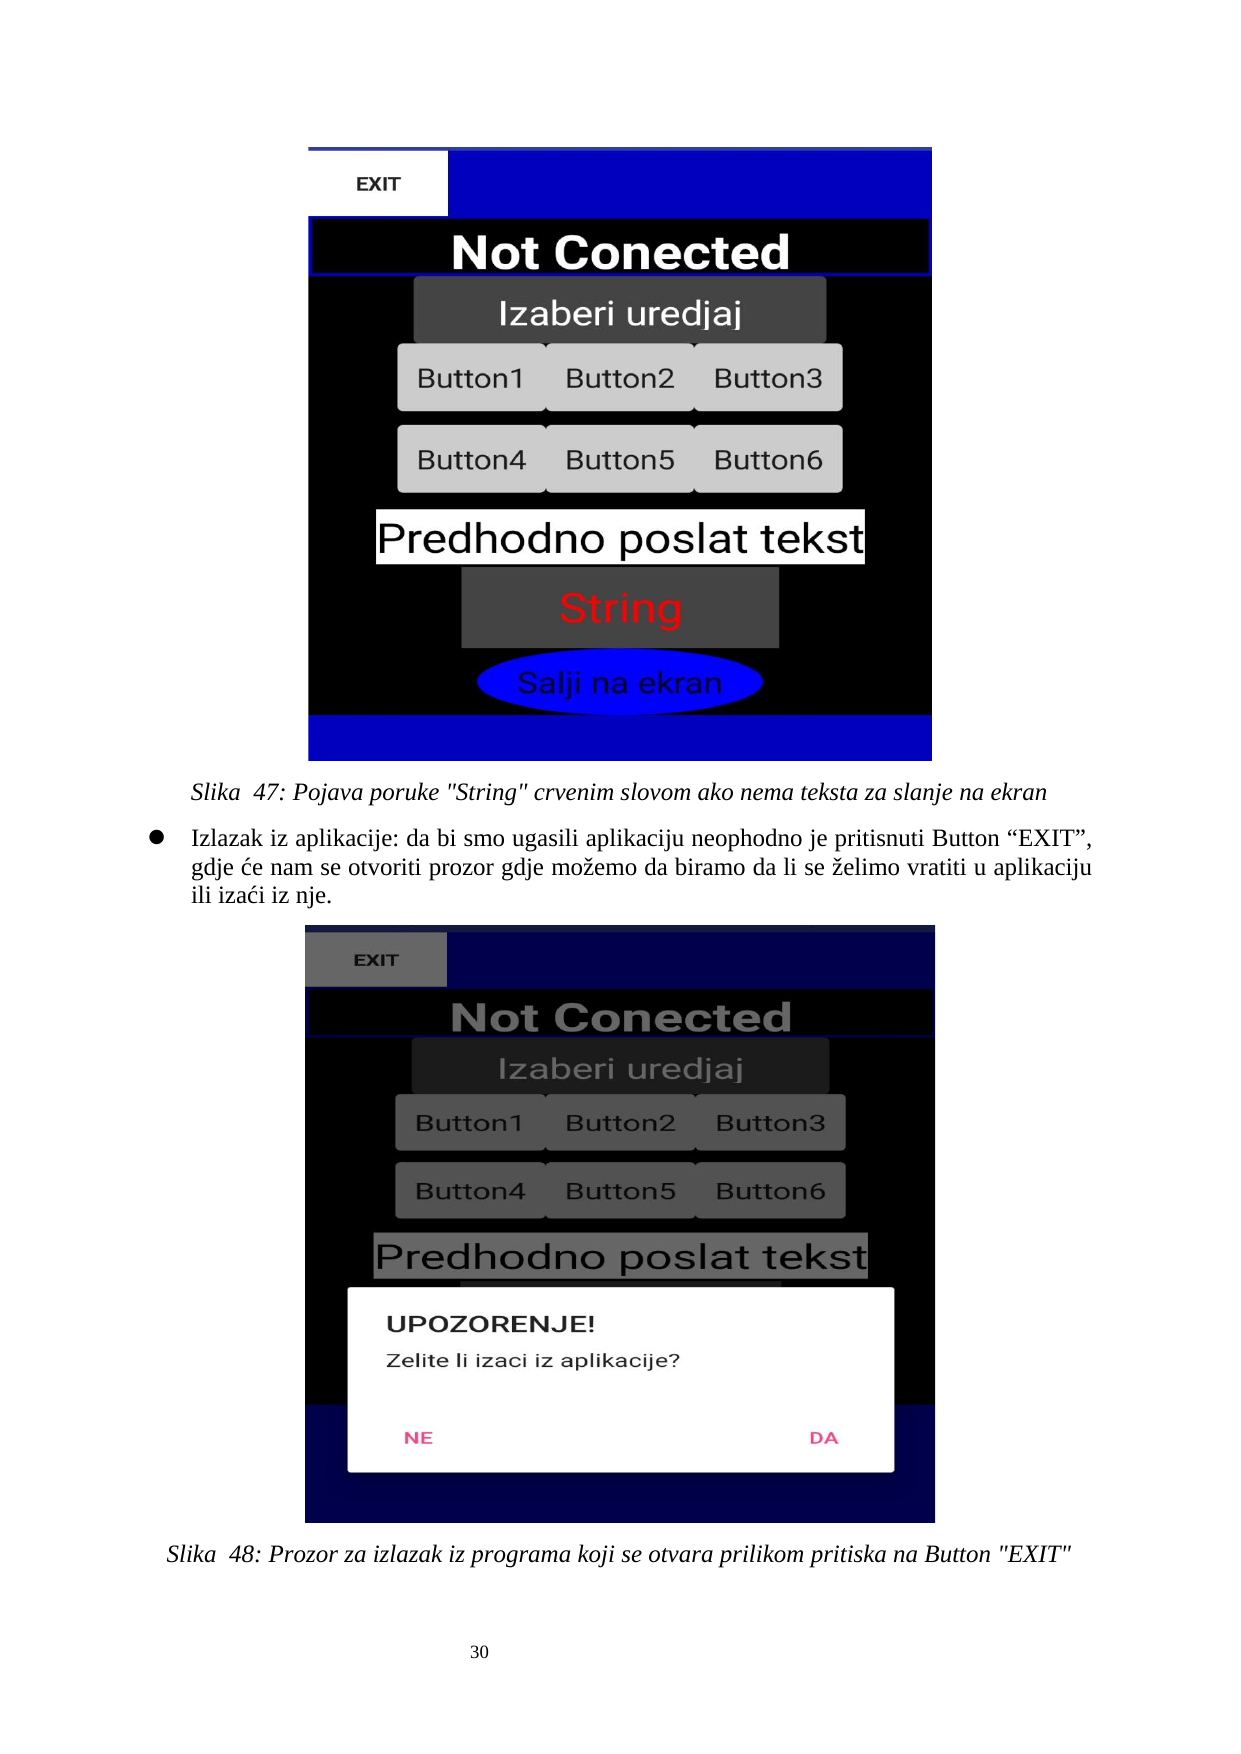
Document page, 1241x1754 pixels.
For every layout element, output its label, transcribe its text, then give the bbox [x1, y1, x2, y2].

list Slika 47: Pojava poruke "String" crvenim slovom ako nema teksta za slanje na ekran [147, 777, 1093, 806]
picture [305, 925, 936, 1523]
list Izlazak iz aplikacije: da bi smo ugasili aplikaciju neophodno je pritisnuti Button “EXIT”, gdje će nam se otvoriti prozor gdje možemo da biramo da li se želimo vratiti u aplikaciju ili izaći iz nje. [147, 823, 1093, 909]
list Slika 48: Prozor za izlazak iz programa koji se otvara prilikom pritiska na Button "EXIT" [147, 1539, 1093, 1568]
picture [308, 147, 932, 761]
